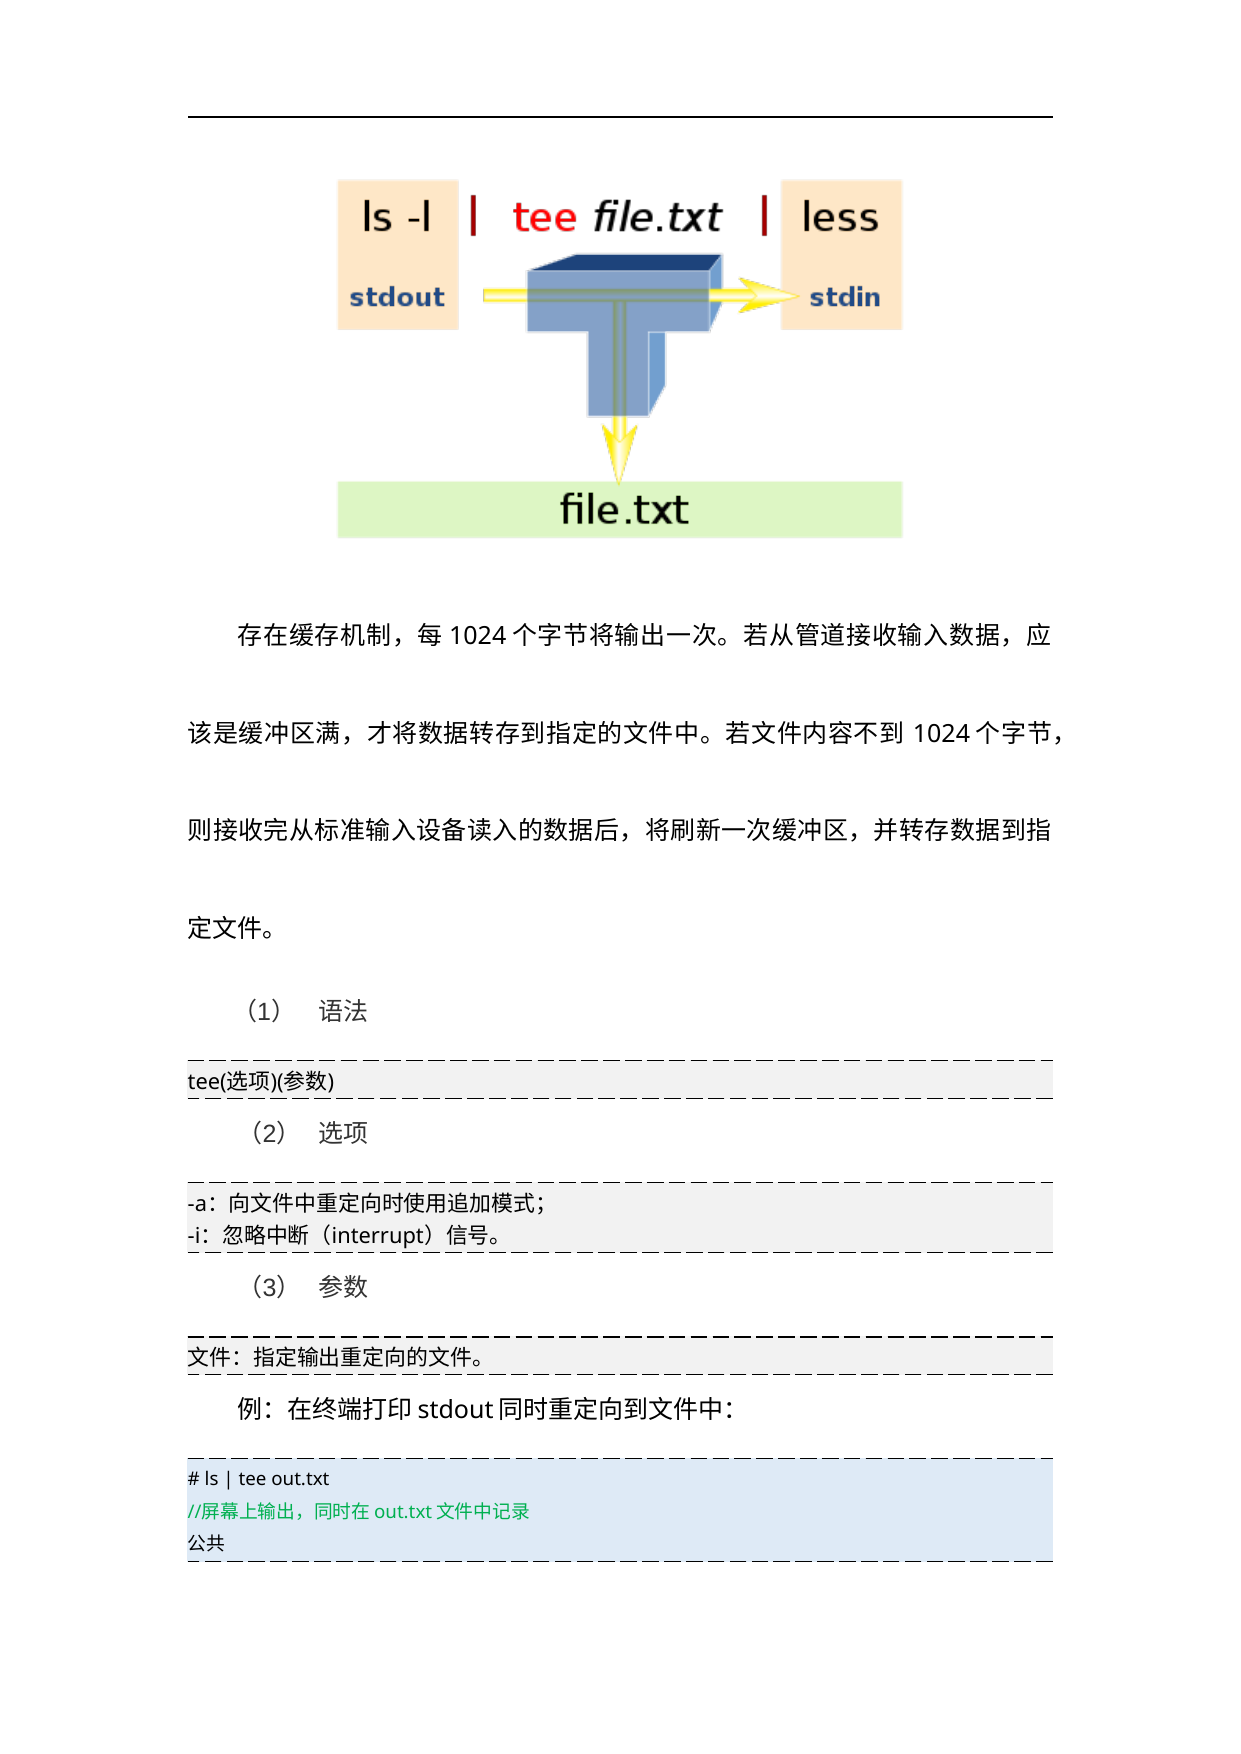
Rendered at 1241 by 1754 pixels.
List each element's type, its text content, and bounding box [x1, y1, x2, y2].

picture [307, 162, 933, 557]
text 公共 [187, 1523, 1053, 1562]
text # ls | tee out.txt [187, 1458, 1053, 1494]
text //屏幕上输出，同时在out.txt文件中记录 [187, 1494, 1053, 1523]
text -i：忽略中断（interrupt）信号。 [187, 1214, 1053, 1253]
text 参数 [237, 1253, 1053, 1318]
text 选项 [237, 1099, 1053, 1164]
text -a：向文件中重定向时使用追加模式； [187, 1182, 1053, 1214]
text 文件：指定输出重定向的文件。 [187, 1336, 1053, 1375]
text 存在缓存机制，每1024个字节将输出一次。若从管道接收输入数据，应该是缓冲区满，才将数据转存到指定的文件中。若文件内容不到1024个字节，则接收完从标准输入设备读入的数据后，将刷新一次缓冲区，并转存数据到指定文件。 [187, 601, 1053, 959]
text 例：在终端打印stdout同时重定向到文件中： [187, 1375, 1053, 1440]
text tee(选项)(参数) [187, 1060, 1053, 1099]
list 语法 [232, 977, 1053, 1042]
